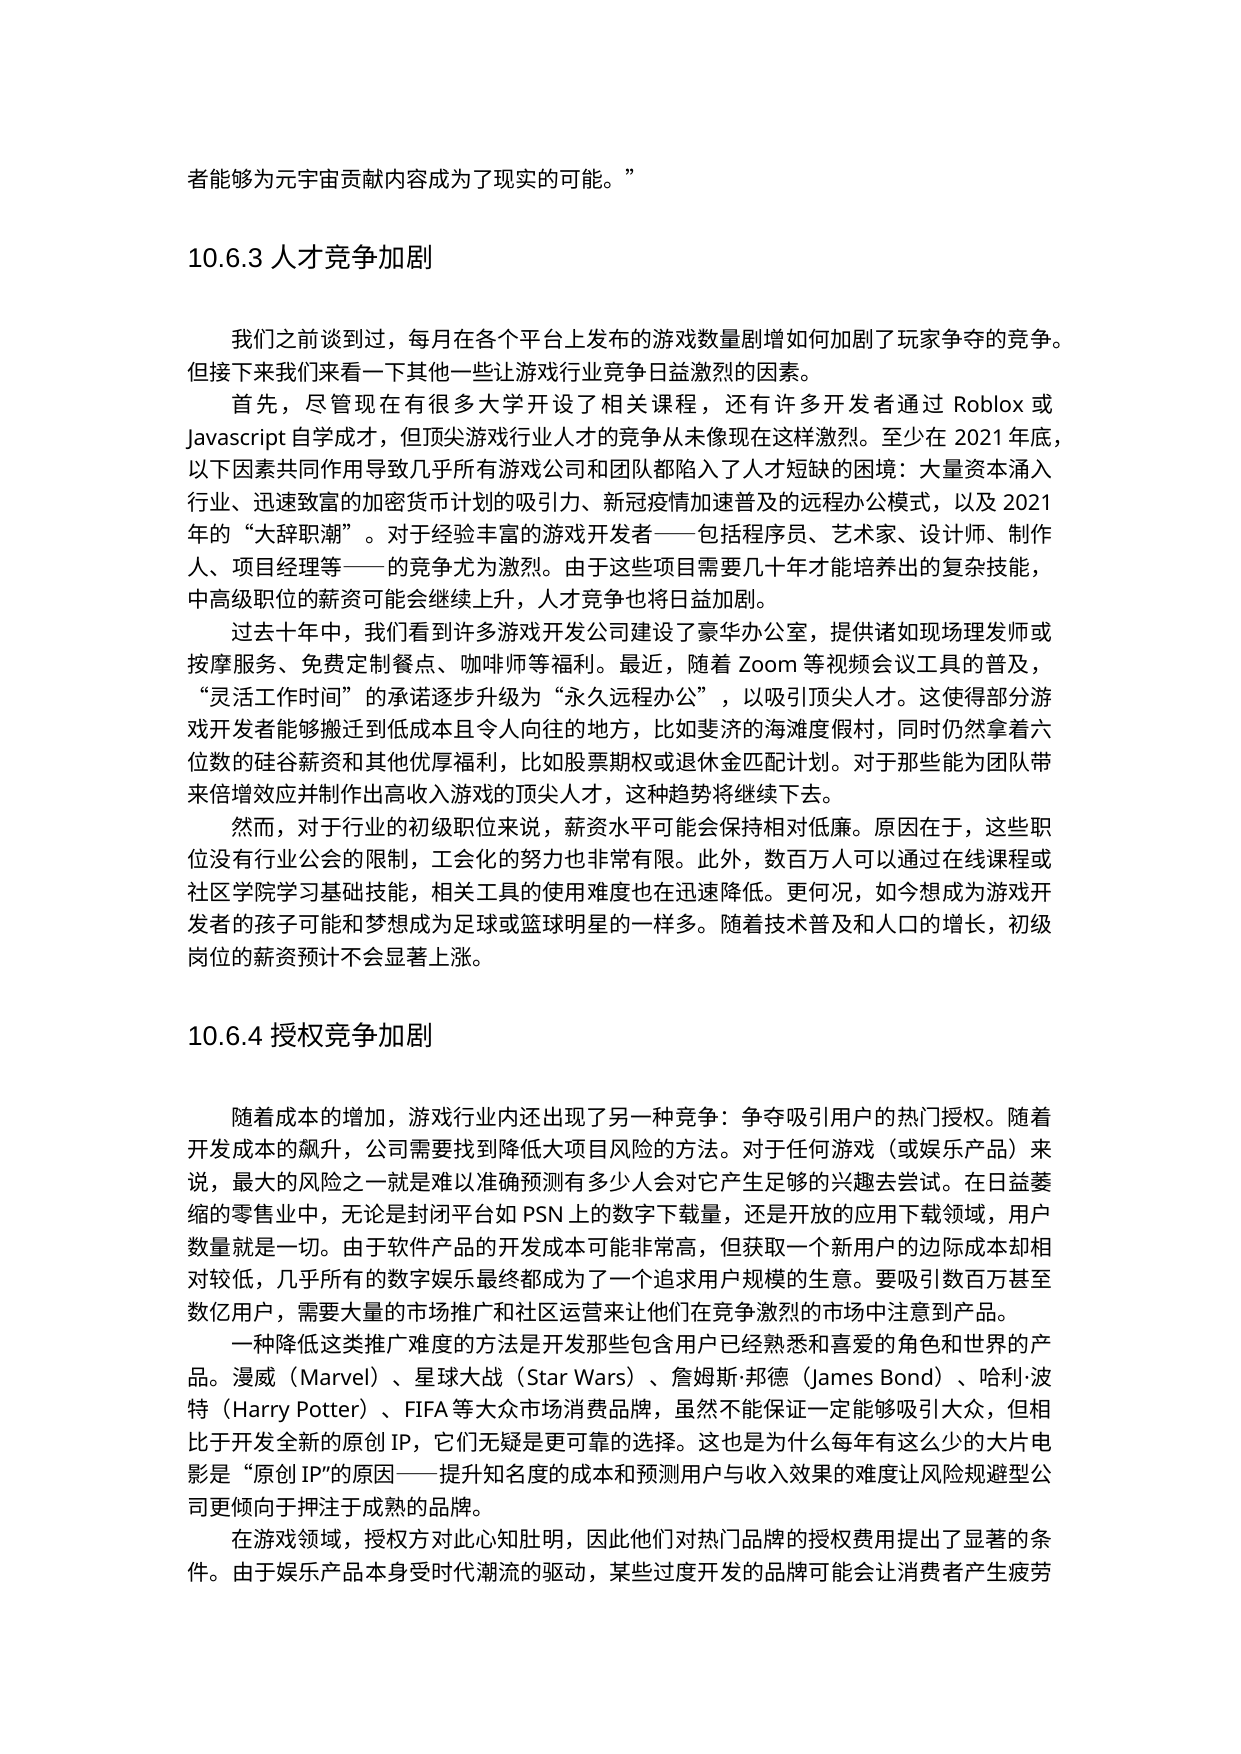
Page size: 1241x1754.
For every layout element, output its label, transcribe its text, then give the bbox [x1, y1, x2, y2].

text 过去十年中，我们看到许多游戏开发公司建设了豪华办公室，提供诸如现场理发师或按摩服务、免费定制餐点、咖啡师等福利。最近，随着Zoom等视频会议工具的普及，“灵活工作时间”的承诺逐步升级为“永久远程办公”，以吸引顶尖人才。这使得部分游戏开发者能够搬迁到低成本且令人向往的地方，比如斐济的海滩度假村，同时仍然拿着六位数的硅谷薪资和其他优厚福利，比如股票期权或退休金匹配计划。对于那些能为团队带来倍增效应并制作出高收入游戏的顶尖人才，这种趋势将继续下去。 [187, 614, 1053, 809]
text 一种降低这类推广难度的方法是开发那些包含用户已经熟悉和喜爱的角色和世界的产品。漫威（Marvel）、星球大战（Star Wars）、詹姆斯·邦德（James Bond）、哈利·波特（Harry Potter）、FIFA等大众市场消费品牌，虽然不能保证一定能够吸引大众，但相比于开发全新的原创IP，它们无疑是更可靠的选择。这也是为什么每年有这么少的大片电影是“原创IP”的原因——提升知名度的成本和预测用户与收入效果的难度让风险规避型公司更倾向于押注于成熟的品牌。 [187, 1327, 1053, 1522]
subtitle 10.6.3 人才竞争加剧 [187, 226, 1053, 291]
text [187, 162, 1053, 194]
text 首先，尽管现在有很多大学开设了相关课程，还有许多开发者通过Roblox或Javascript自学成才，但顶尖游戏行业人才的竞争从未像现在这样激烈。至少在2021年底，以下因素共同作用导致几乎所有游戏公司和团队都陷入了人才短缺的困境：大量资本涌入行业、迅速致富的加密货币计划的吸引力、新冠疫情加速普及的远程办公模式，以及2021年的“大辞职潮”。对于经验丰富的游戏开发者——包括程序员、艺术家、设计师、制作人、项目经理等——的竞争尤为激烈。由于这些项目需要几十年才能培养出的复杂技能，中高级职位的薪资可能会继续上升，人才竞争也将日益加剧。 [187, 387, 1053, 614]
text 我们之前谈到过，每月在各个平台上发布的游戏数量剧增如何加剧了玩家争夺的竞争。但接下来我们来看一下其他一些让游戏行业竞争日益激烈的因素。 [187, 322, 1053, 387]
subtitle 10.6.4 授权竞争加剧 [187, 1003, 1053, 1068]
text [187, 1522, 1053, 1587]
text 然而，对于行业的初级职位来说，薪资水平可能会保持相对低廉。原因在于，这些职位没有行业公会的限制，工会化的努力也非常有限。此外，数百万人可以通过在线课程或社区学院学习基础技能，相关工具的使用难度也在迅速降低。更何况，如今想成为游戏开发者的孩子可能和梦想成为足球或篮球明星的一样多。随着技术普及和人口的增长，初级岗位的薪资预计不会显著上涨。 [187, 809, 1053, 972]
text 随着成本的增加，游戏行业内还出现了另一种竞争：争夺吸引用户的热门授权。随着开发成本的飙升，公司需要找到降低大项目风险的方法。对于任何游戏（或娱乐产品）来说，最大的风险之一就是难以准确预测有多少人会对它产生足够的兴趣去尝试。在日益萎缩的零售业中，无论是封闭平台如PSN上的数字下载量，还是开放的应用下载领域，用户数量就是一切。由于软件产品的开发成本可能非常高，但获取一个新用户的边际成本却相对较低，几乎所有的数字娱乐最终都成为了一个追求用户规模的生意。要吸引数百万甚至数亿用户，需要大量的市场推广和社区运营来让他们在竞争激烈的市场中注意到产品。 [187, 1099, 1053, 1327]
